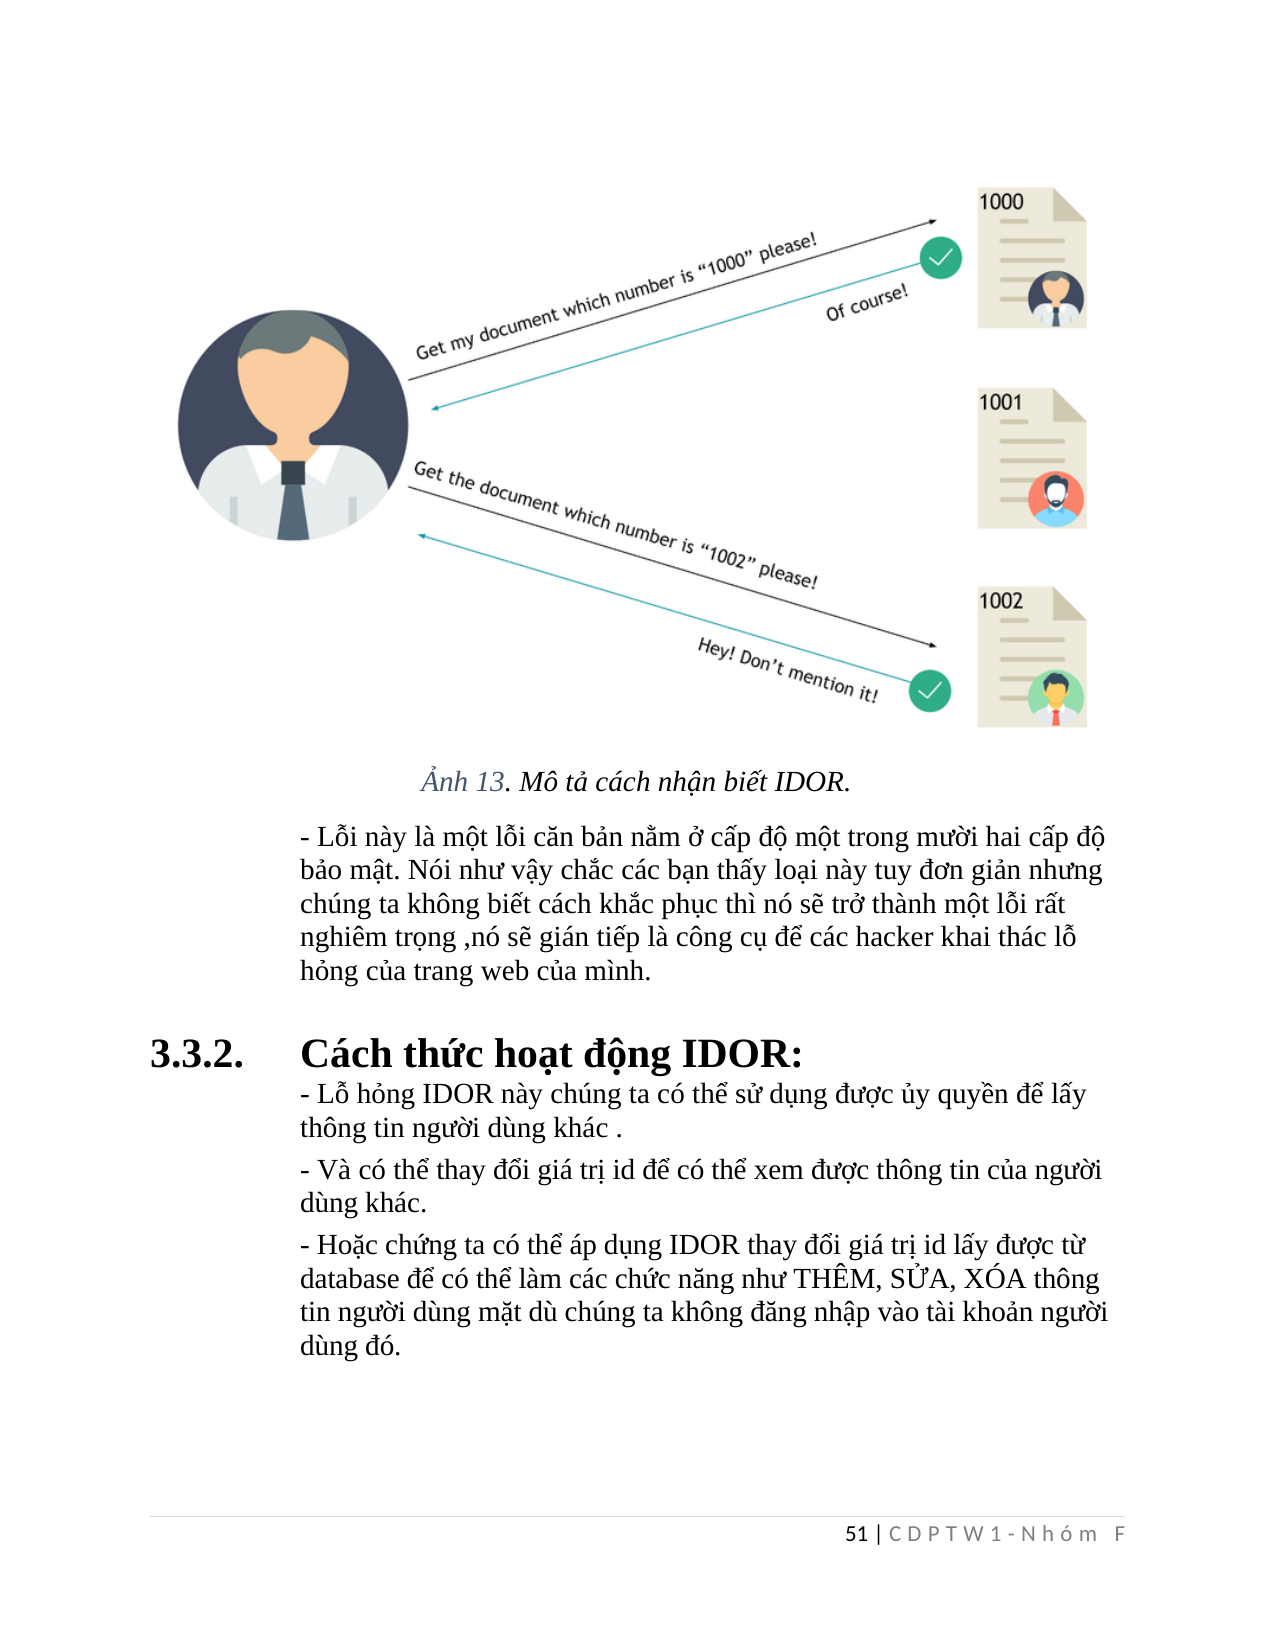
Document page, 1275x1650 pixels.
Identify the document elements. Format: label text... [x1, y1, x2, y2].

subtitle Cách thức hoạt động IDOR: [150, 1028, 1125, 1076]
text - Và có thể thay đổi giá trị id để có thể xem được thông tin của người dùng khác. [300, 1152, 1125, 1219]
picture [150, 150, 1125, 757]
text - Hoặc chứng ta có thể áp dụng IDOR thay đổi giá trị id lấy được từ database để có thể làm các chức năng như THÊM, SỬA, XÓA thông tin người dùng mặt dù chúng ta không đăng nhập vào tài khoản người dùng đó. [401, 1227, 1125, 1361]
list - Lỗi này là một lỗi căn bản nằm ở cấp độ một trong mười hai cấp độ bảo mật. Nói như vậy chắc các bạn thấy loại này tuy đơn giản nhưng chúng ta không biết cách khắc phục thì nó sẽ trở thành một lỗi rất nghiêm trọng ,nó sẽ gián tiếp là công cụ để các hacker khai thác lỗ hỏng của trang web của mình. [300, 819, 1125, 987]
text - Lỗ hỏng IDOR này chúng ta có thể sử dụng được ủy quyền để lấy thông tin người dùng khác . [300, 1076, 1125, 1143]
text Ảnh 13. Mô tả cách nhận biết IDOR. [150, 764, 1125, 798]
